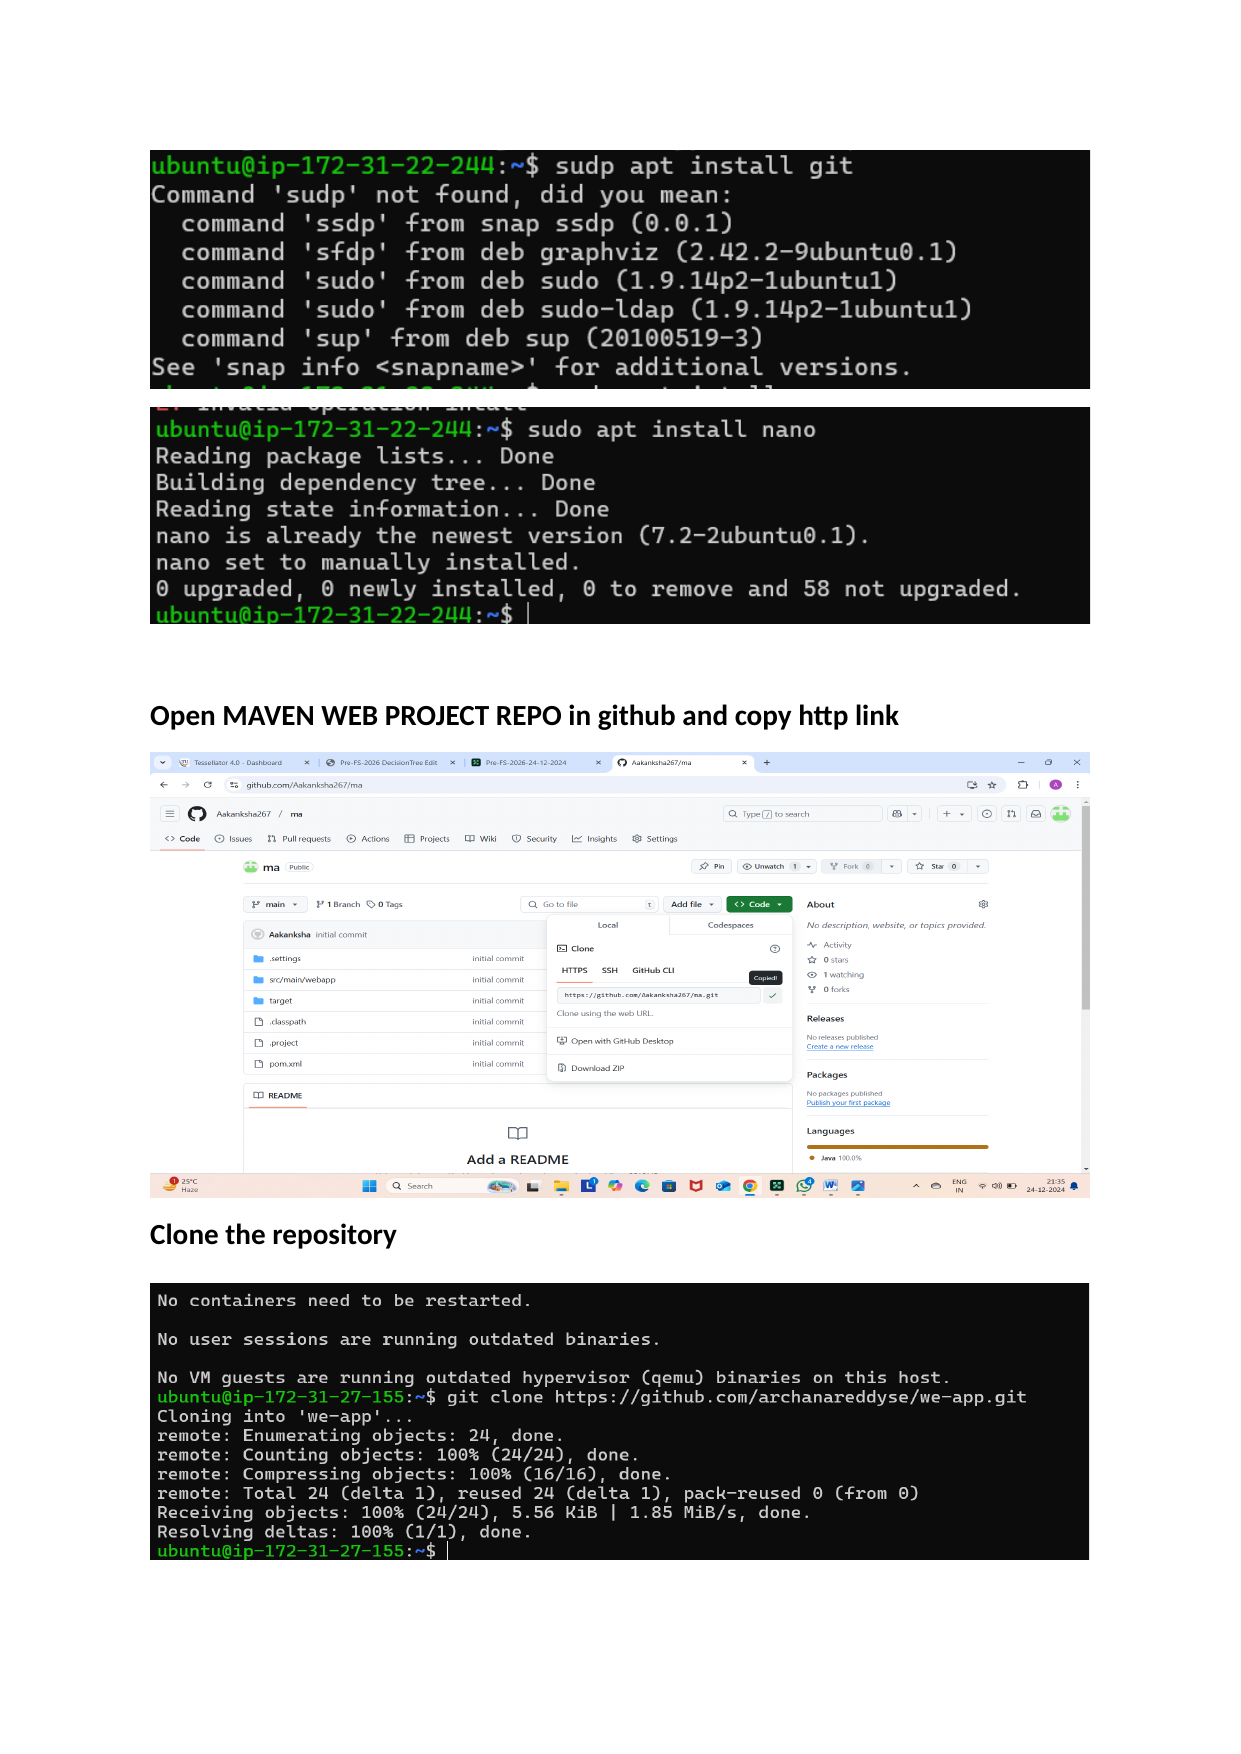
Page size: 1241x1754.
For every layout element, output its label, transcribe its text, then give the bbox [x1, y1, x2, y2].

text Open MAVEN WEB PROJECT REPO in github and copy http link [150, 697, 1090, 733]
picture [150, 1283, 1090, 1560]
picture [150, 150, 1091, 389]
text Clone the repository [150, 1216, 1090, 1252]
picture [150, 407, 1091, 624]
picture [150, 752, 1090, 1198]
